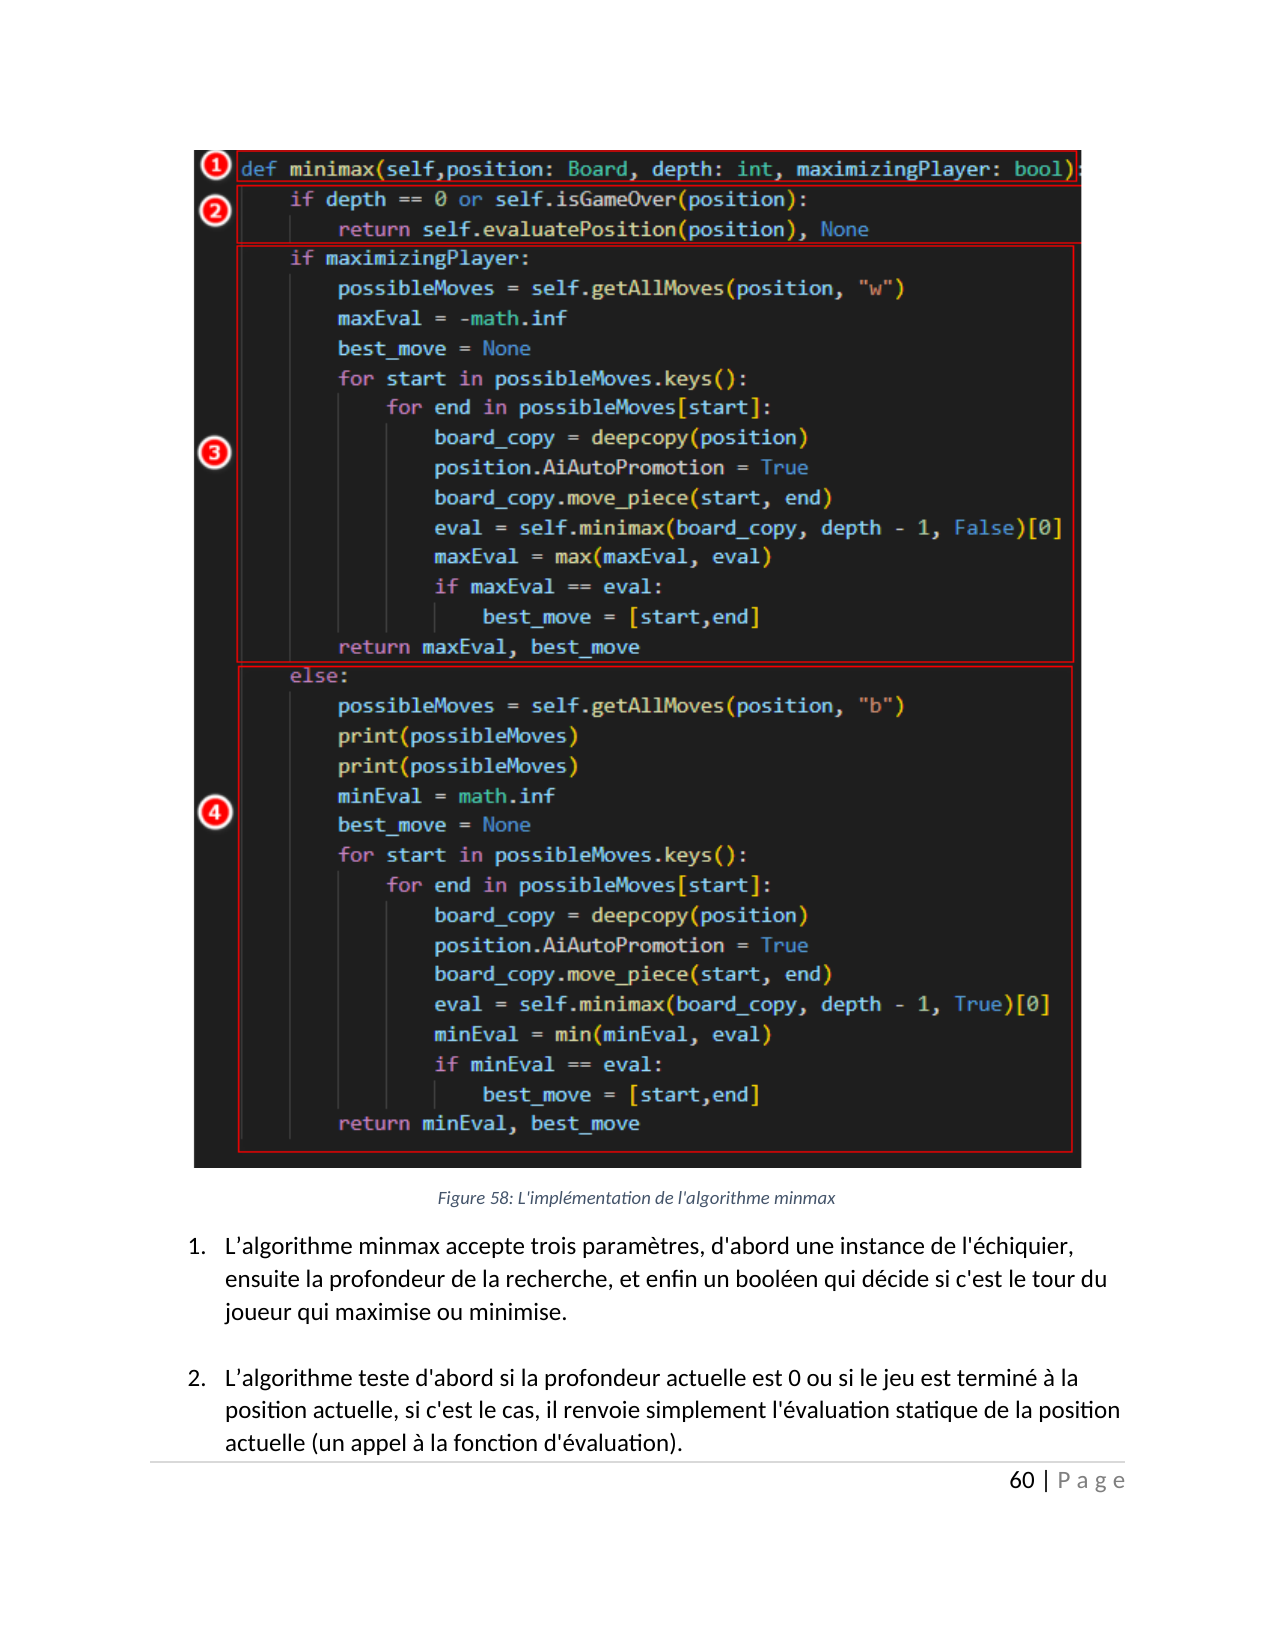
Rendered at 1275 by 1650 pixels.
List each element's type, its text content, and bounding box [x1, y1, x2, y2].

text Figure 58: L'implémentation de l'algorithme minmax [150, 1186, 1125, 1209]
picture [193, 150, 1082, 1168]
list L’algorithme teste d'abord si la profondeur actuelle est 0 ou si le jeu est terminé à la position actuelle, si c'est le cas, il renvoie simplement l'évaluation statique de la position actuelle (un appel à la fonction d'évaluation). [187, 1362, 1125, 1458]
list L’algorithme minmax accepte trois paramètres, d'abord une instance de l'échiquier, ensuite la profondeur de la recherche, et enfin un booléen qui décide si c'est le tour du joueur qui maximise ou minimise. [187, 1230, 1125, 1326]
